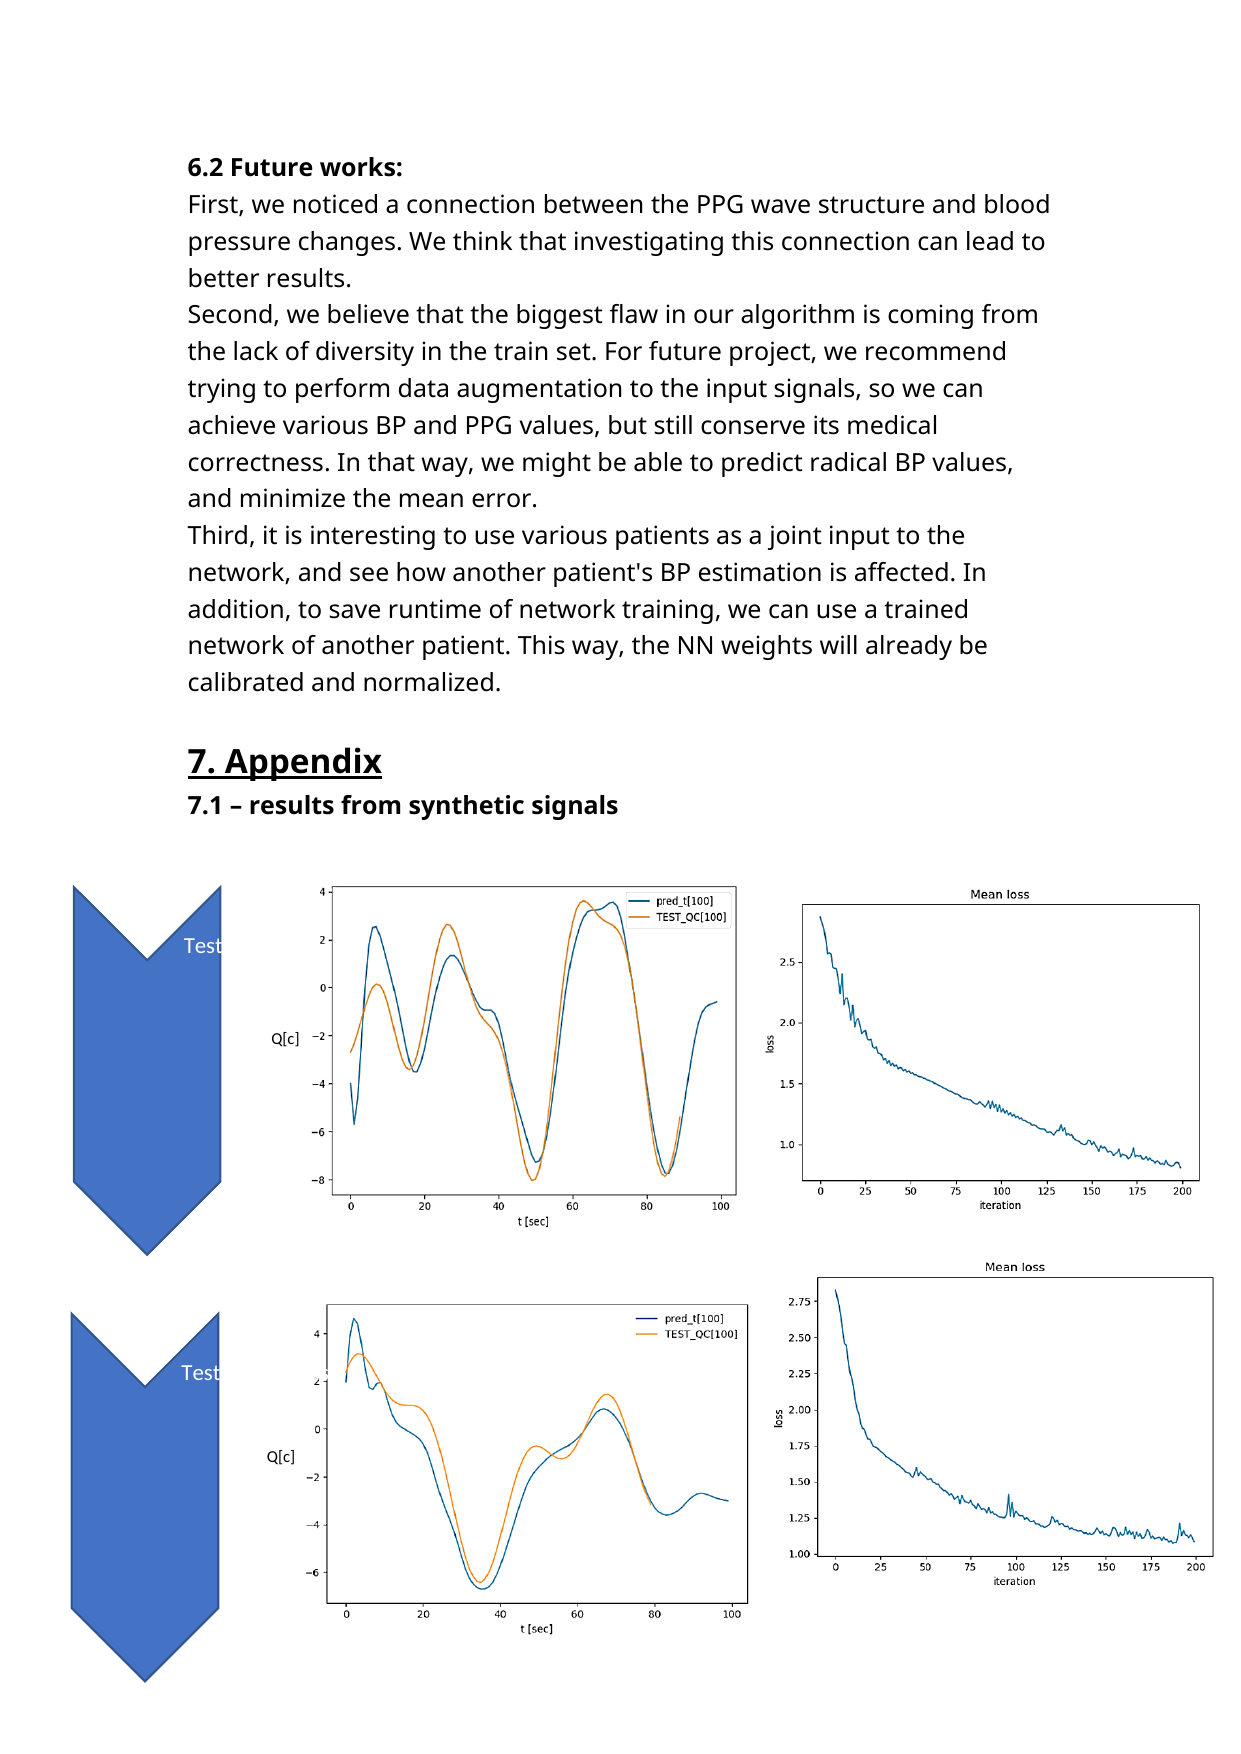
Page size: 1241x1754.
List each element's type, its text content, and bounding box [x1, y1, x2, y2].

list First, we noticed a connection between the PPG wave structure and blood pressure changes. We think that investigating this connection can lead to better results. [187, 187, 1053, 294]
list 7.1 – results from synthetic signals [187, 787, 1053, 821]
list Second, we believe that the biggest flaw in our algorithm is coming from the lack of diversity in the train set. For future project, we recommend trying to perform data augmentation to the input signals, so we can achieve various BP and PPG values, but still conserve its medical correctness. In that way, we might be able to predict radical BP values, and minimize the mean error. [187, 297, 1053, 515]
picture [767, 1256, 1224, 1594]
picture [305, 876, 747, 1236]
list 6.2 Future works: [187, 150, 1053, 184]
picture [757, 879, 1209, 1218]
list Third, it is interesting to use various patients as a joint input to the network, and see how another patient's BP estimation is affected. In addition, to save runtime of network training, we can use a trained network of another patient. This way, the NN weights will already be calibrated and normalized. [187, 518, 1053, 699]
list 7. Appendix [187, 738, 1053, 784]
picture [298, 1296, 755, 1639]
